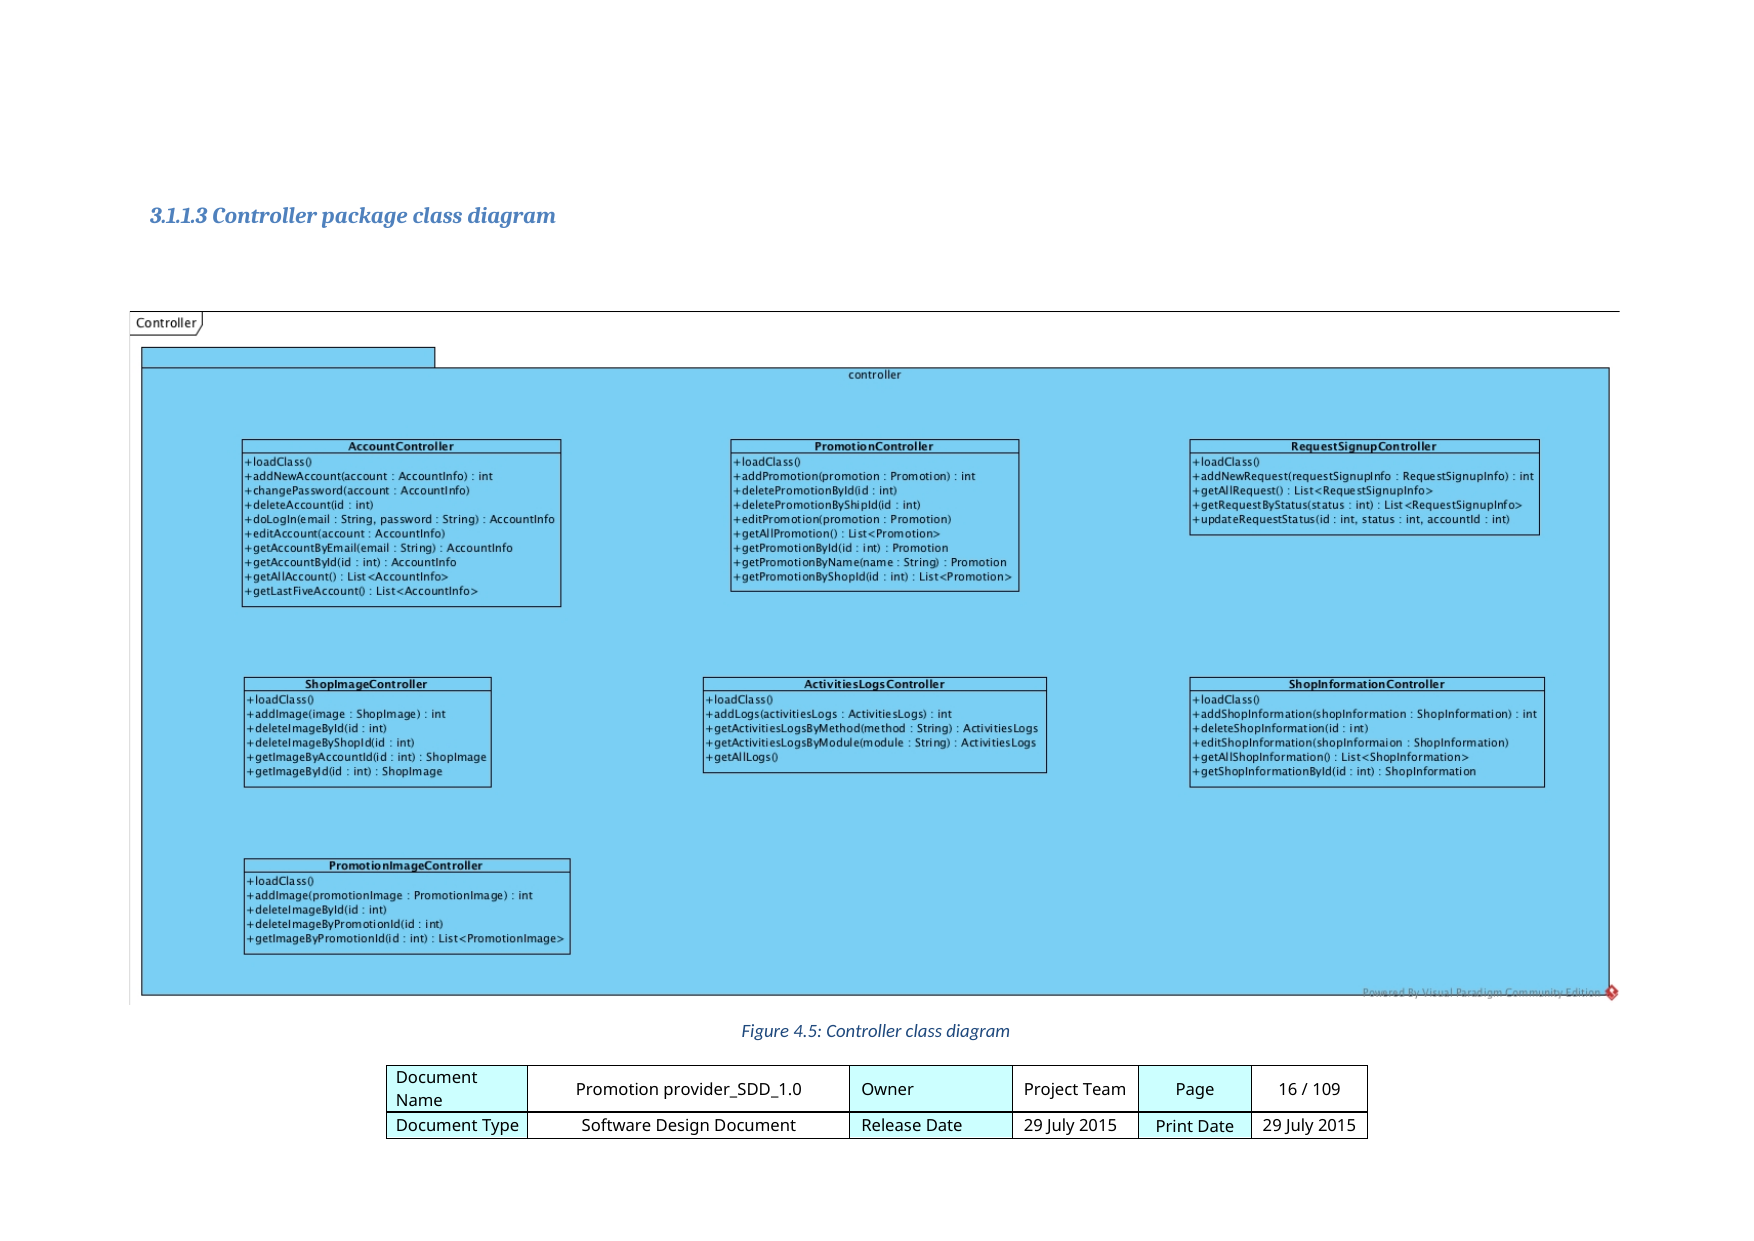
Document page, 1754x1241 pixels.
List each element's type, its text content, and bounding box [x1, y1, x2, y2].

picture [129, 311, 1618, 1004]
subtitle 3.1.1.3 Controller package class diagram [150, 203, 1604, 229]
